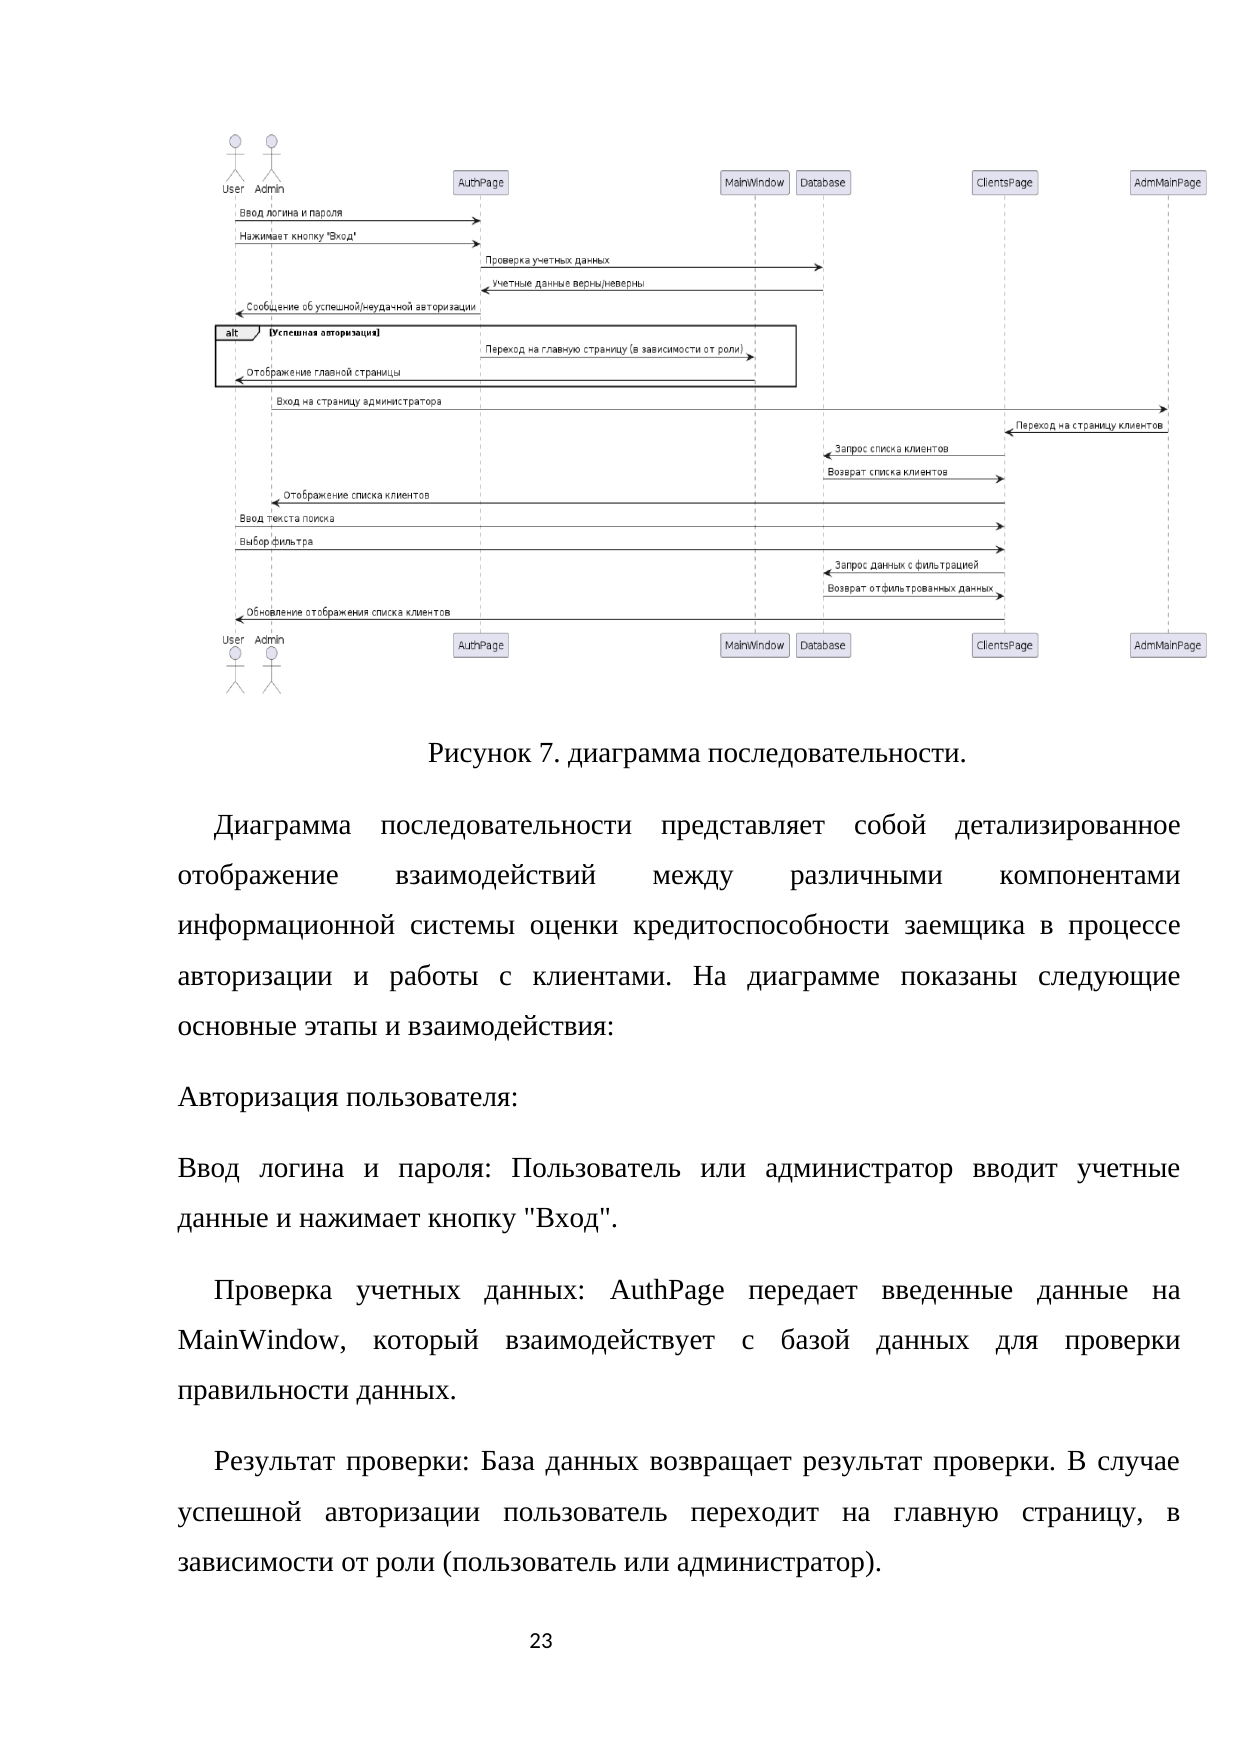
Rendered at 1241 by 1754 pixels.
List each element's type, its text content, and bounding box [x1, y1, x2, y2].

text Диаграмма последовательности представляет собой детализированное отображение взаимодействий между различными компонентами информационной системы оценки кредитоспособности заемщика в процессе авторизации и работы с клиентами. На диаграмме показаны следующие основные этапы и взаимодействия: [177, 807, 1181, 1042]
picture [205, 127, 1210, 701]
text Проверка учетных данных: AuthPage передает введенные данные на MainWindow, который взаимодействует с базой данных для проверки правильности данных. [177, 1272, 1181, 1406]
text Рисунок 7. диаграмма последовательности. [177, 736, 1181, 769]
text Авторизация пользователя: [177, 1079, 1181, 1113]
text Ввод логина и пароля: Пользователь или администратор вводит учетные данные и нажимает кнопку "Вход". [177, 1150, 1181, 1234]
text Результат проверки: База данных возвращает результат проверки. В случае успешной авторизации пользователь переходит на главную страницу, в зависимости от роли (пользователь или администратор). [177, 1443, 1181, 1578]
